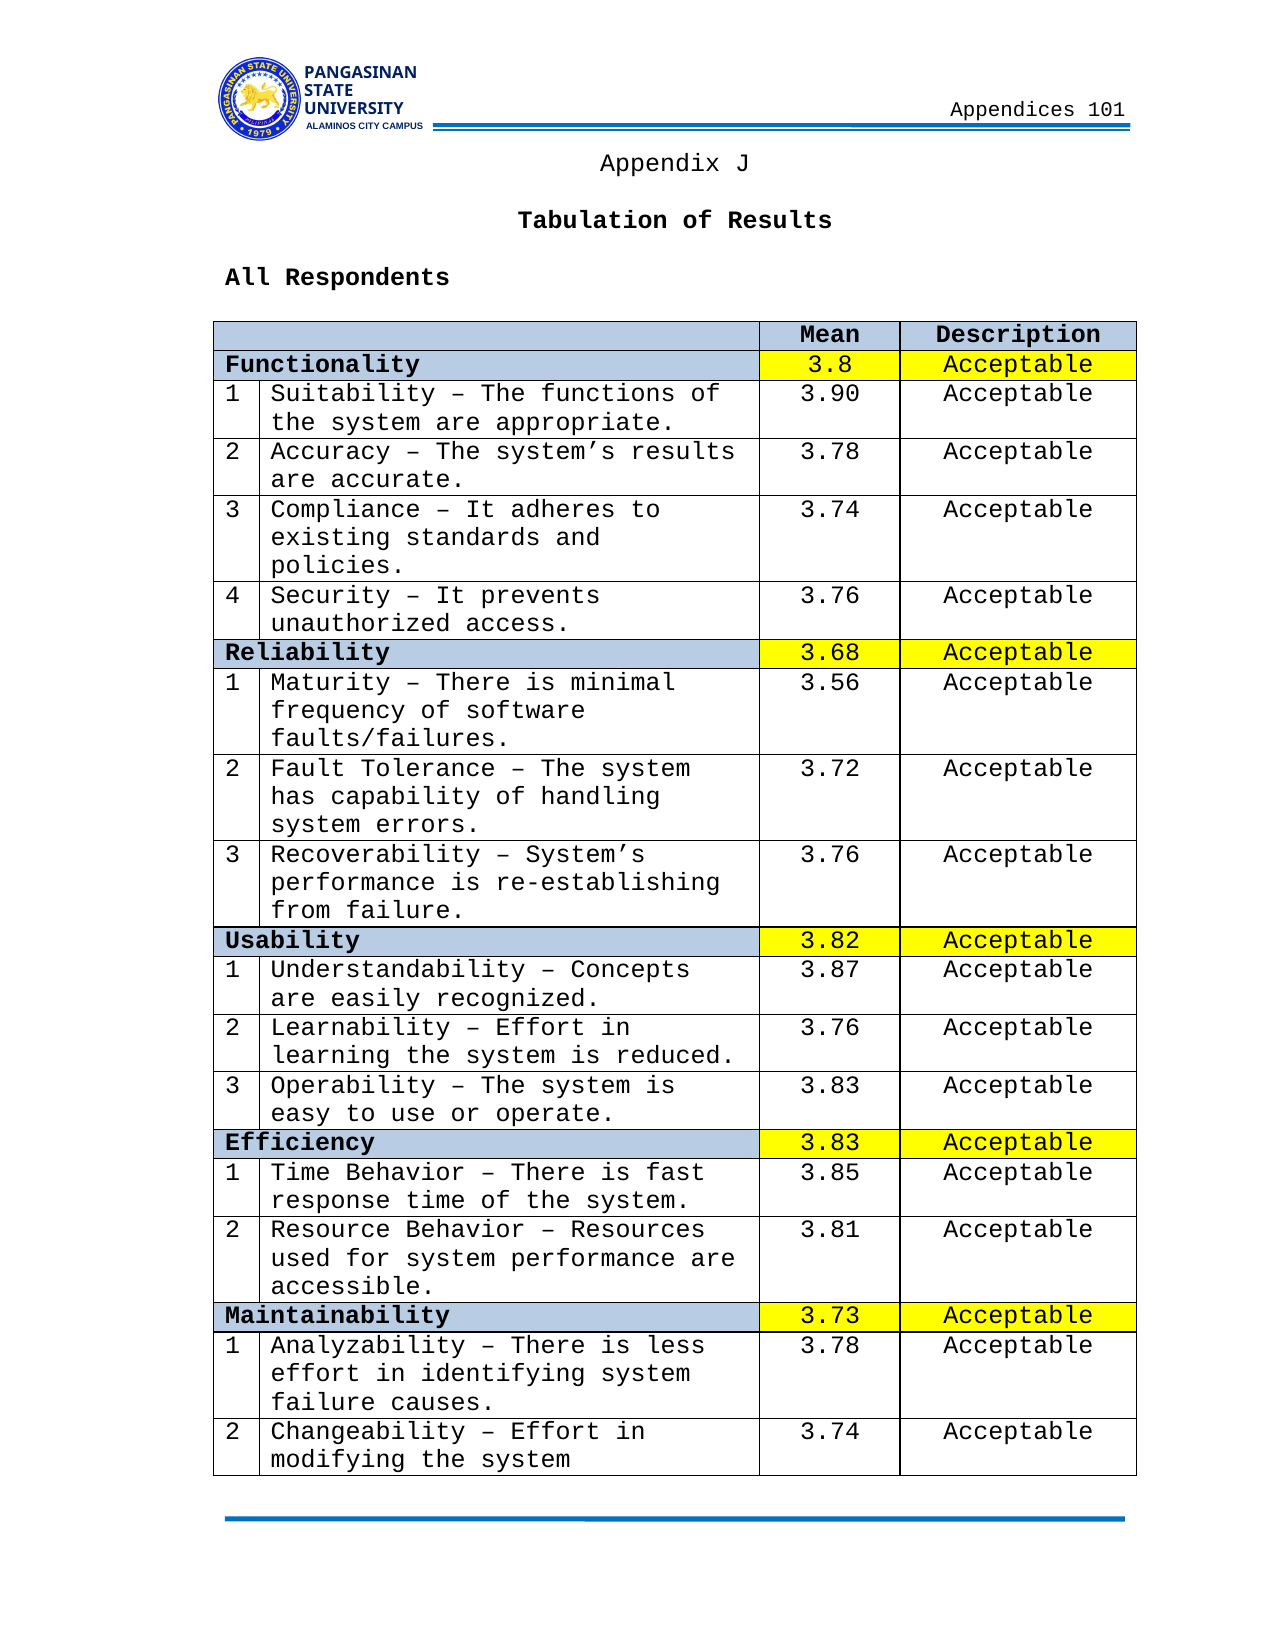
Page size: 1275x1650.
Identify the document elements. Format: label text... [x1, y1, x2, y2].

table_cell Acceptable [901, 928, 1136, 956]
table_cell 3.74 [760, 1419, 899, 1475]
table_cell Analyzability – There is less effort in identifying system failure causes. [260, 1333, 759, 1417]
picture [218, 57, 301, 141]
table_cell 3.68 [760, 640, 899, 668]
table_cell 2 [214, 1015, 259, 1071]
table_cell 3.83 [760, 1072, 899, 1129]
table_cell Acceptable [901, 841, 1136, 926]
table_cell Acceptable [901, 755, 1136, 840]
table_cell 3.81 [760, 1217, 899, 1302]
table_cell 2 [214, 1419, 259, 1475]
table_cell 3 [214, 1072, 259, 1129]
table_cell Usability [214, 928, 759, 956]
table_cell Acceptable [901, 669, 1136, 754]
table_cell 3.74 [760, 496, 899, 581]
table_cell Acceptable [901, 1303, 1136, 1331]
table_cell 1 [214, 1333, 259, 1417]
table_cell Accuracy – The system’s results are accurate. [260, 439, 759, 495]
table_cell 3 [214, 496, 259, 581]
table_cell 3.90 [760, 381, 899, 437]
table_cell Acceptable [901, 1419, 1136, 1475]
table_cell Understandability – Concepts are easily recognized. [260, 957, 759, 1013]
table_cell Acceptable [901, 582, 1136, 639]
table_cell 4 [214, 582, 259, 639]
table_cell Acceptable [901, 1159, 1136, 1216]
table_cell Maintainability [214, 1303, 759, 1331]
table_cell Resource Behavior – Resources used for system performance are accessible. [260, 1217, 759, 1302]
table_header Description [901, 322, 1136, 350]
table_cell 3.78 [760, 439, 899, 495]
table_cell Reliability [214, 640, 759, 668]
table_cell Acceptable [901, 1217, 1136, 1302]
table_cell Efficiency [214, 1130, 759, 1158]
text Appendix J [225, 151, 1125, 179]
table_cell Learnability – Effort in learning the system is reduced. [260, 1015, 759, 1071]
table_header [214, 322, 759, 350]
table_cell 1 [214, 957, 259, 1013]
table_cell 3.82 [760, 928, 899, 956]
table_cell 3.78 [760, 1333, 899, 1417]
table_cell 3.76 [760, 841, 899, 926]
table_cell Maturity – There is minimal frequency of software faults/failures. [260, 669, 759, 754]
table_cell Acceptable [901, 439, 1136, 495]
table_cell Acceptable [901, 351, 1136, 380]
table_cell Acceptable [901, 1015, 1136, 1071]
table_cell Acceptable [901, 1333, 1136, 1417]
table_cell Changeability – Effort in modifying the system [260, 1419, 759, 1475]
table_cell 1 [214, 381, 259, 437]
table_cell Suitability – The functions of the system are appropriate. [260, 381, 759, 437]
table_cell Fault Tolerance – The system has capability of handling system errors. [260, 755, 759, 840]
table_header Mean [760, 322, 899, 350]
table_cell Acceptable [901, 496, 1136, 581]
table_cell Acceptable [901, 1130, 1136, 1158]
table_cell Acceptable [901, 640, 1136, 668]
table_cell Recoverability – System’s performance is re-establishing from failure. [260, 841, 759, 926]
subtitle Tabulation of Results [225, 208, 1125, 236]
table_cell Compliance – It adheres to existing standards and policies. [260, 496, 759, 581]
table_cell 3.83 [760, 1130, 899, 1158]
table_cell 2 [214, 755, 259, 840]
table_cell 2 [214, 439, 259, 495]
table_cell 3.76 [760, 1015, 899, 1071]
table_cell Security – It prevents unauthorized access. [260, 582, 759, 639]
table_cell Time Behavior – There is fast response time of the system. [260, 1159, 759, 1216]
table_cell 1 [214, 669, 259, 754]
text All Respondents [225, 264, 1125, 293]
table_cell 3.76 [760, 582, 899, 639]
table_cell 1 [214, 1159, 259, 1216]
table_cell Operability – The system is easy to use or operate. [260, 1072, 759, 1129]
table_cell 3.87 [760, 957, 899, 1013]
table_cell Acceptable [901, 381, 1136, 437]
table_cell 3 [214, 841, 259, 926]
table_cell 2 [214, 1217, 259, 1302]
table_cell 3.73 [760, 1303, 899, 1331]
table_cell Functionality [214, 351, 759, 380]
table_cell 3.72 [760, 755, 899, 840]
table_cell 3.8 [760, 351, 899, 380]
table_cell Acceptable [901, 1072, 1136, 1129]
table_cell 3.85 [760, 1159, 899, 1216]
table_cell 3.56 [760, 669, 899, 754]
table_cell Acceptable [901, 957, 1136, 1013]
